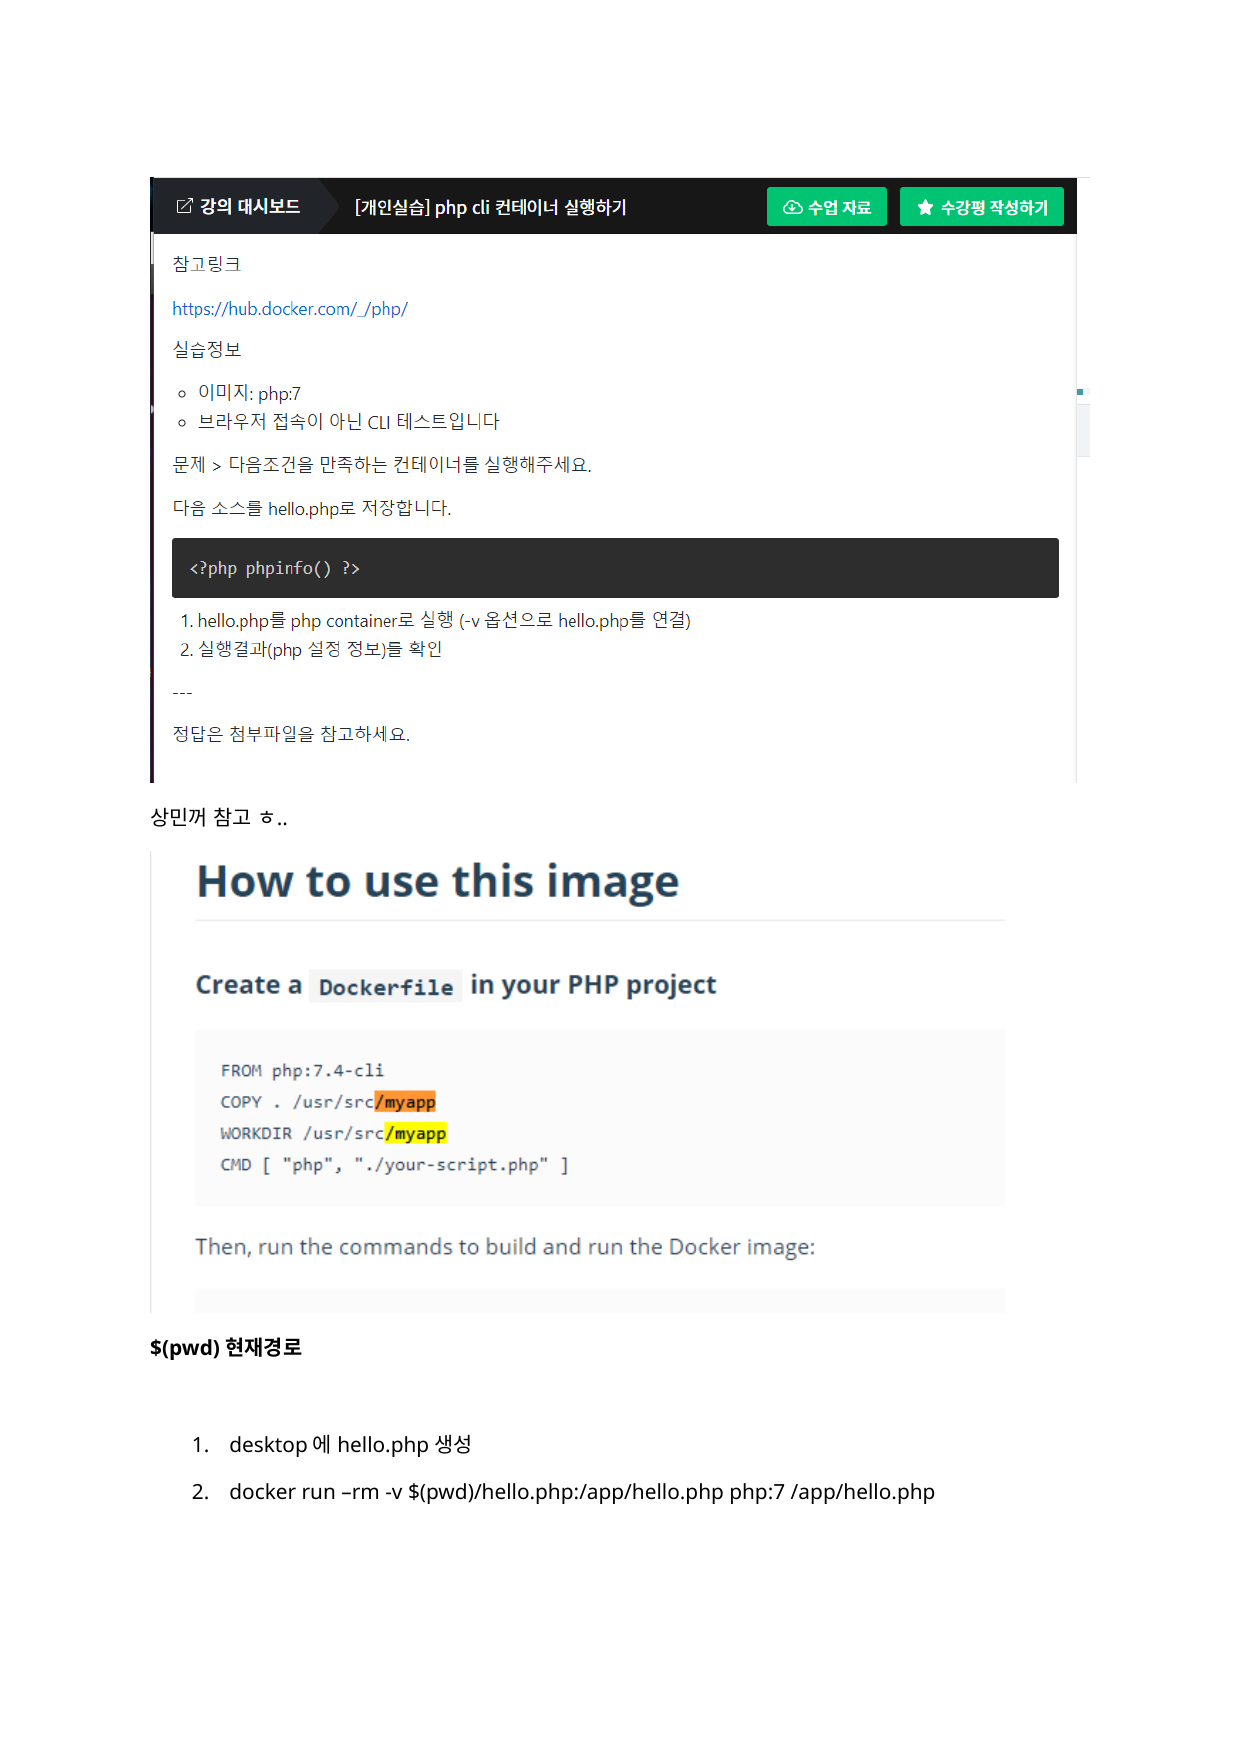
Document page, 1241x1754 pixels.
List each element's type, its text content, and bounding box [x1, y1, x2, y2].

text 상민꺼 참고 ㅎ.. [150, 802, 1090, 832]
list docker run –rm -v $(pwd)/hello.php:/app/hello.php php:7 /app/hello.php [192, 1477, 1090, 1506]
picture [150, 851, 1006, 1313]
picture [150, 177, 1091, 783]
list desktop에 hello.php 생성 [192, 1428, 1090, 1458]
text $(pwd) 현재경로 [150, 1331, 1090, 1362]
